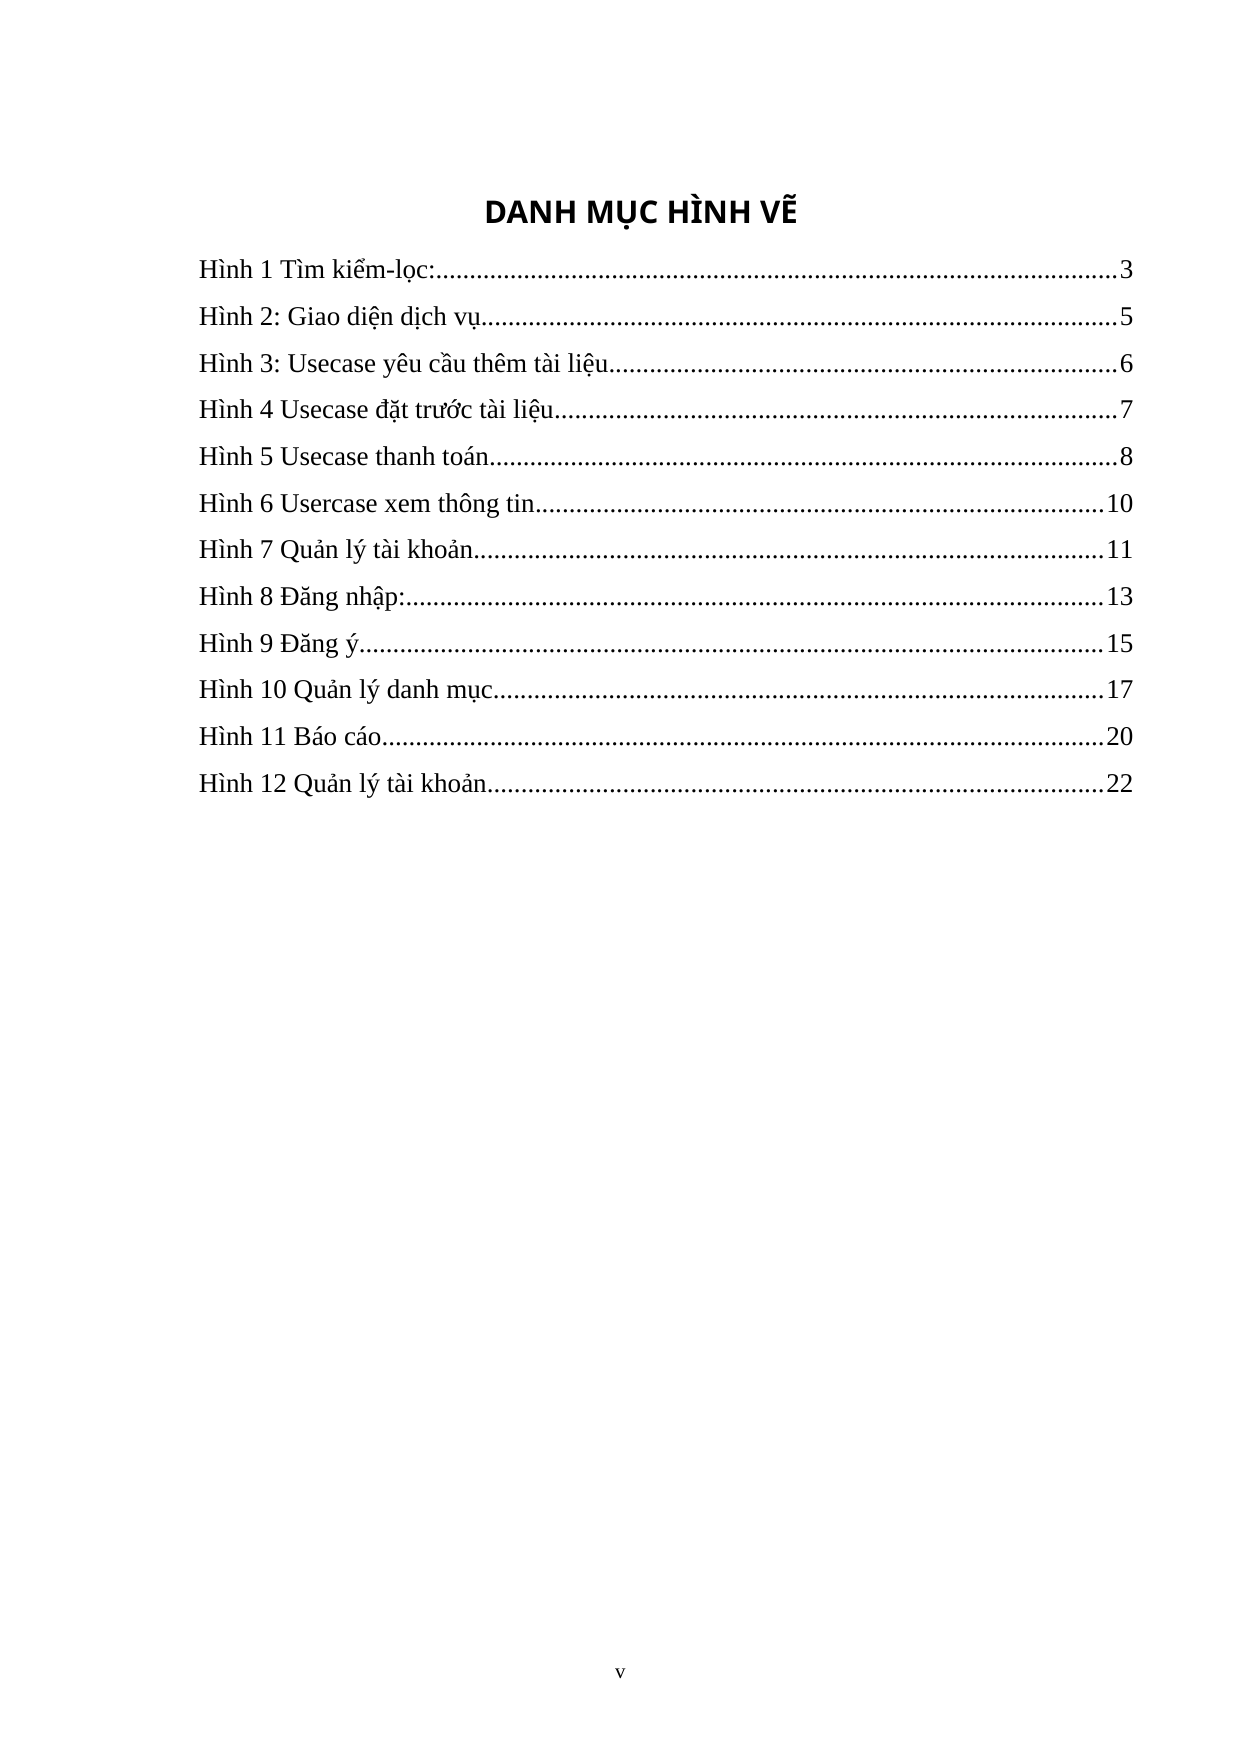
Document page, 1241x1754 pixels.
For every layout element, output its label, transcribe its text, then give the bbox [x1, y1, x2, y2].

text Hình 2: Giao diện dịch vụ 5 [148, 300, 1134, 331]
text Hình 1 Tìm kiểm-lọc: 3 [148, 254, 1134, 285]
text Hình 10 Quản lý danh mục 17 [148, 674, 1134, 705]
text Hình 7 Quản lý tài khoản 11 [148, 534, 1134, 565]
text DANH MỤC HÌNH VẼ [148, 190, 1134, 232]
text Hình 11 Báo cáo 20 [148, 720, 1134, 751]
text Hình 4 Usecase đặt trước tài liệu 7 [148, 394, 1134, 425]
text Hình 9 Đăng ý 15 [148, 627, 1134, 658]
text Hình 6 Usercase xem thông tin 10 [148, 487, 1134, 518]
text Hình 8 Đăng nhập: 13 [148, 580, 1134, 611]
text Hình 12 Quản lý tài khoản 22 [148, 767, 1134, 798]
text Hình 5 Usecase thanh toán 8 [148, 440, 1134, 471]
text Hình 3: Usecase yêu cầu thêm tài liệu 6 [148, 347, 1134, 378]
